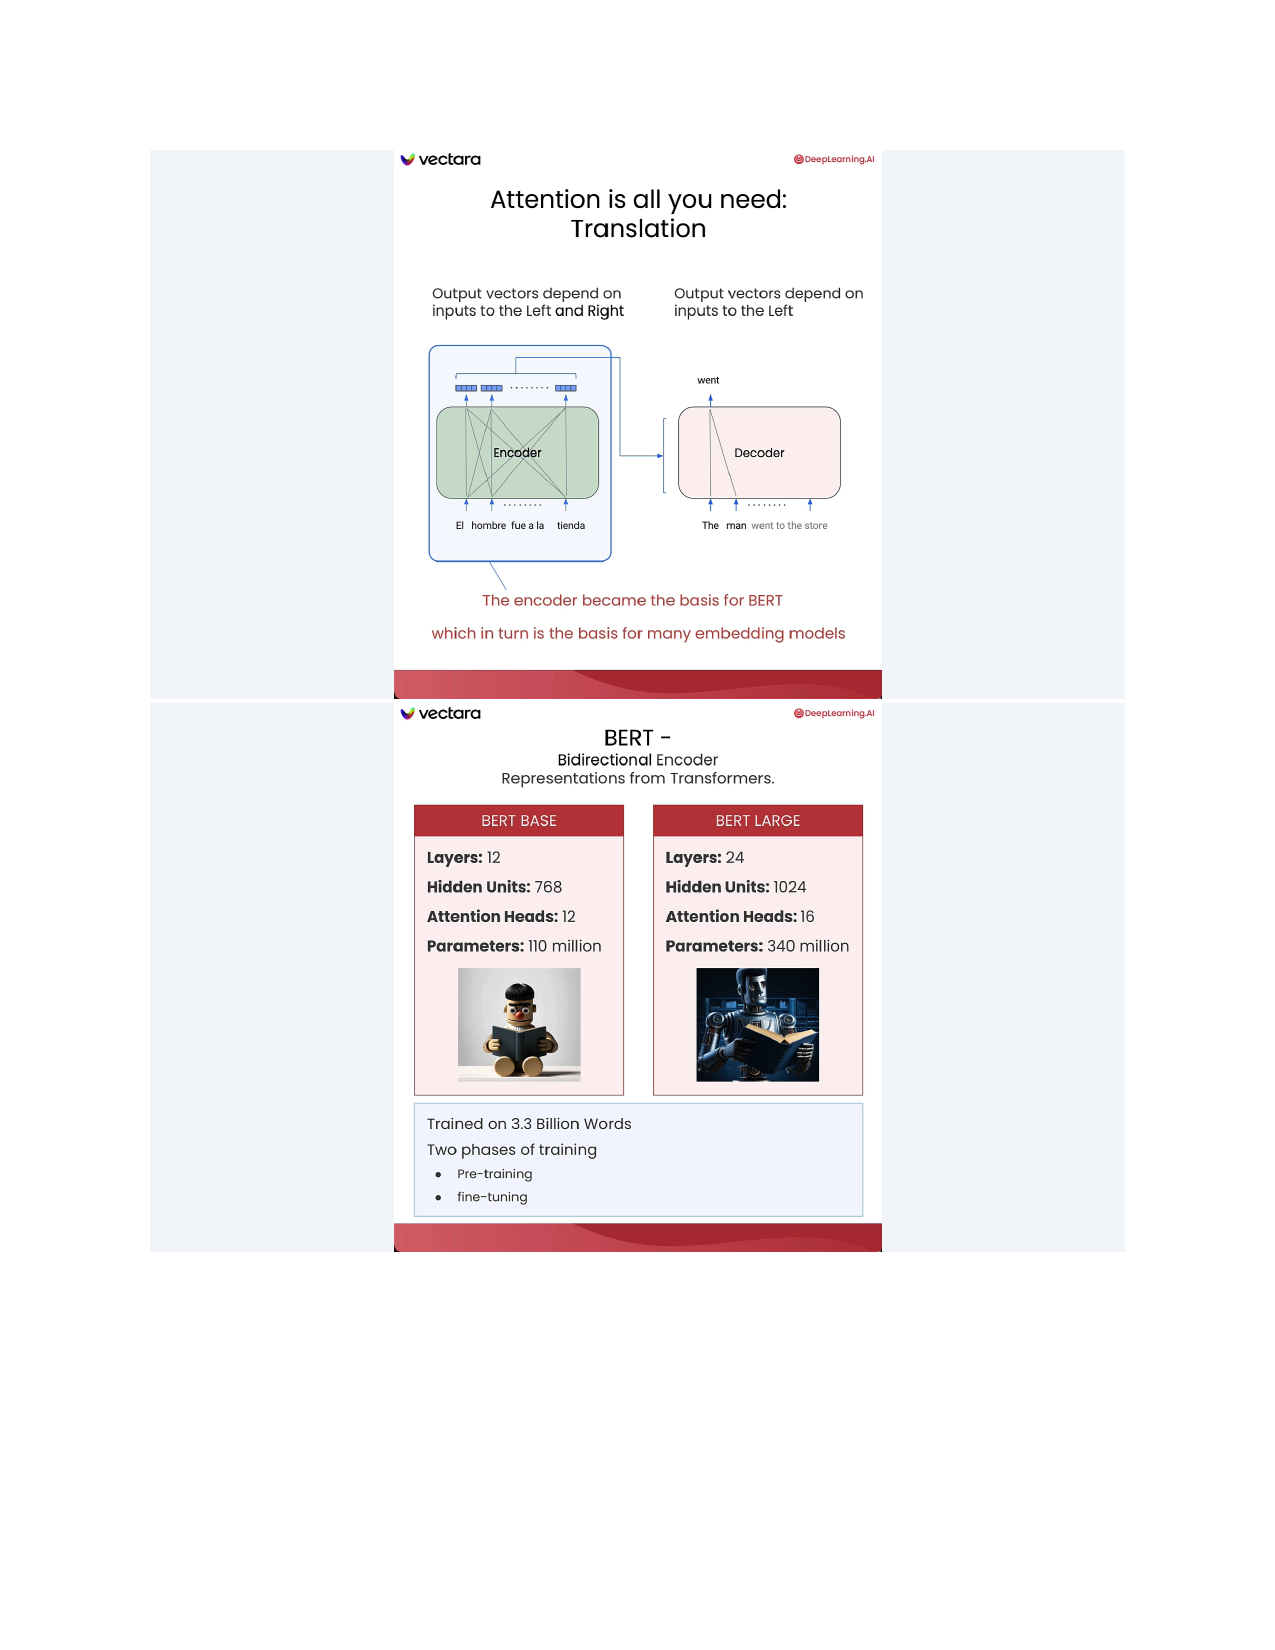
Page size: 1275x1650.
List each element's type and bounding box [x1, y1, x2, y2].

picture [150, 150, 1125, 699]
picture [150, 703, 1125, 1252]
